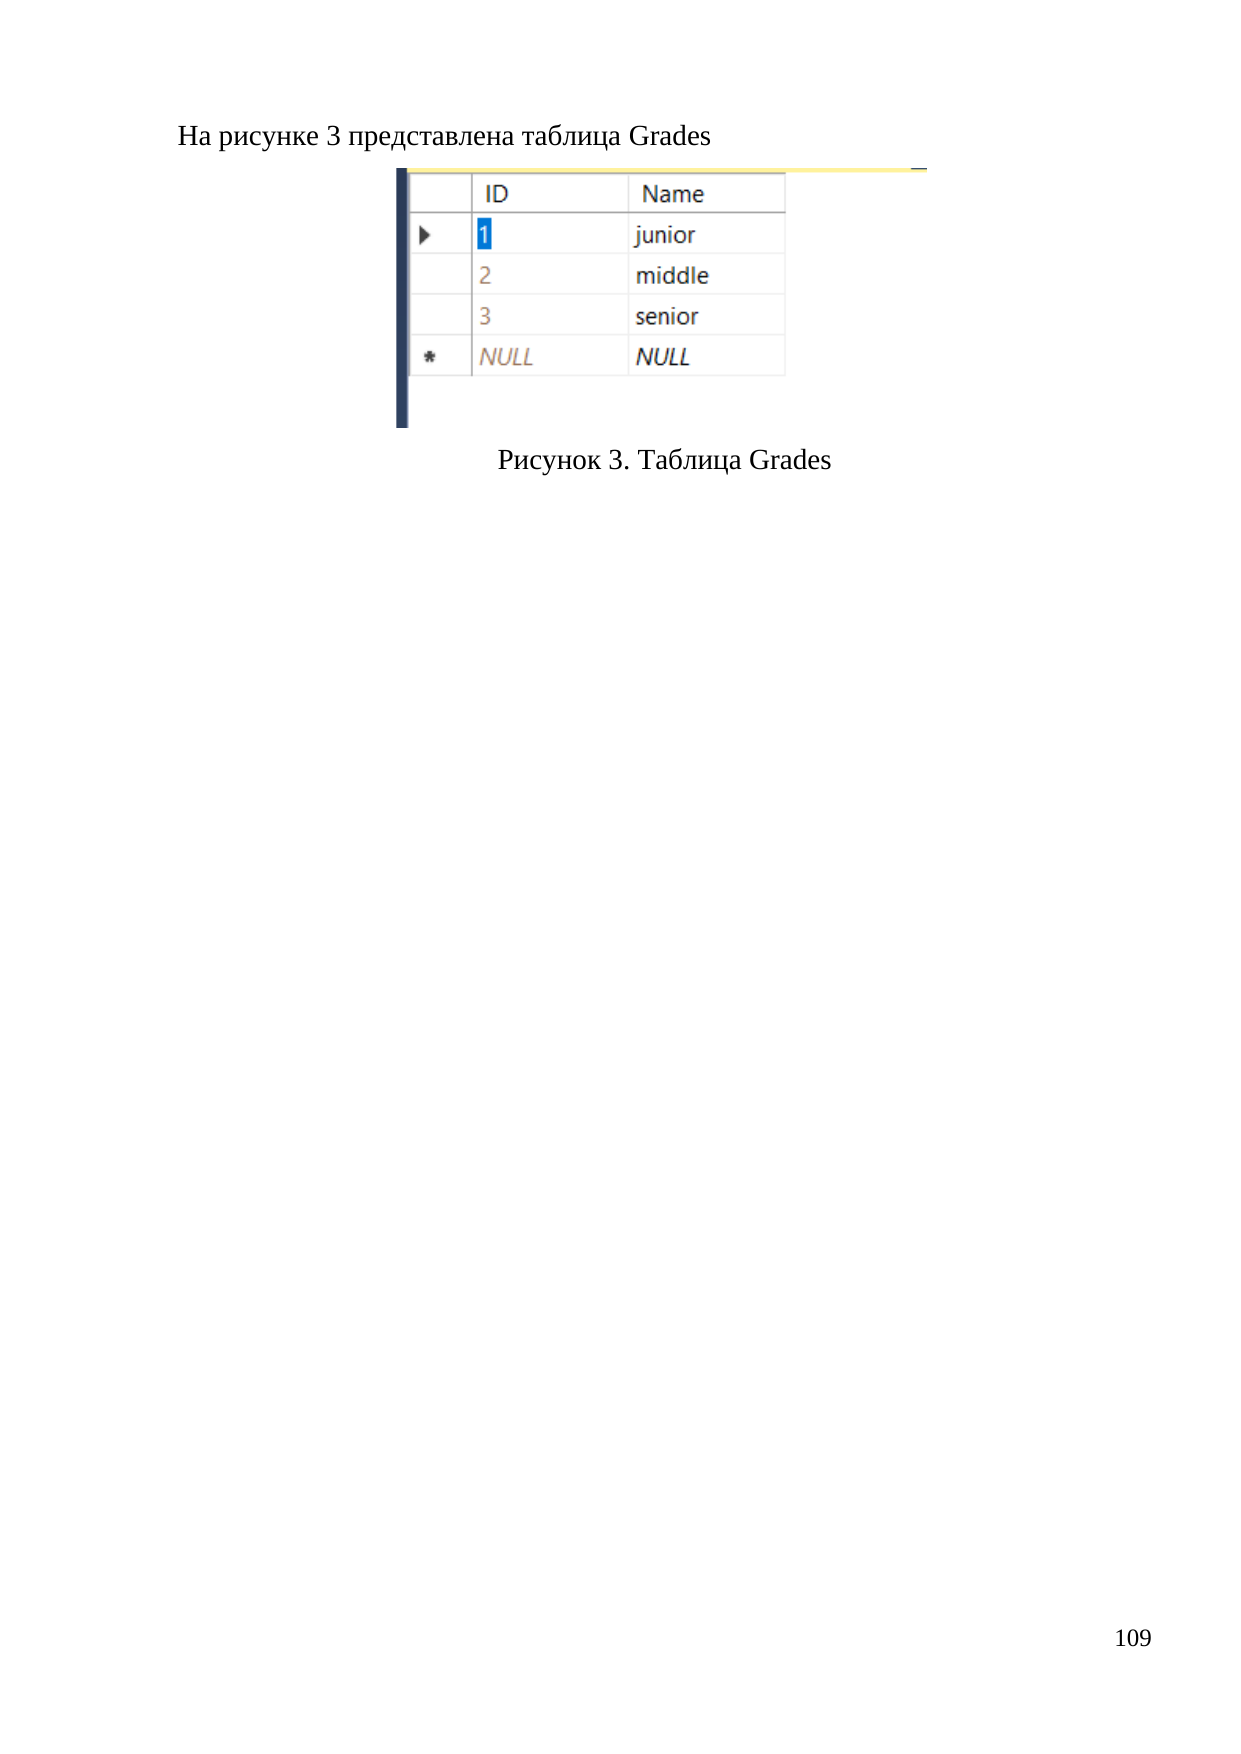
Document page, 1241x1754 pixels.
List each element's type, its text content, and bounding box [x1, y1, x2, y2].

text Рисунок 3. Таблица Grades [177, 442, 1152, 476]
picture [396, 168, 927, 428]
text На рисунке 3 представлена таблица Grades [177, 118, 1152, 152]
